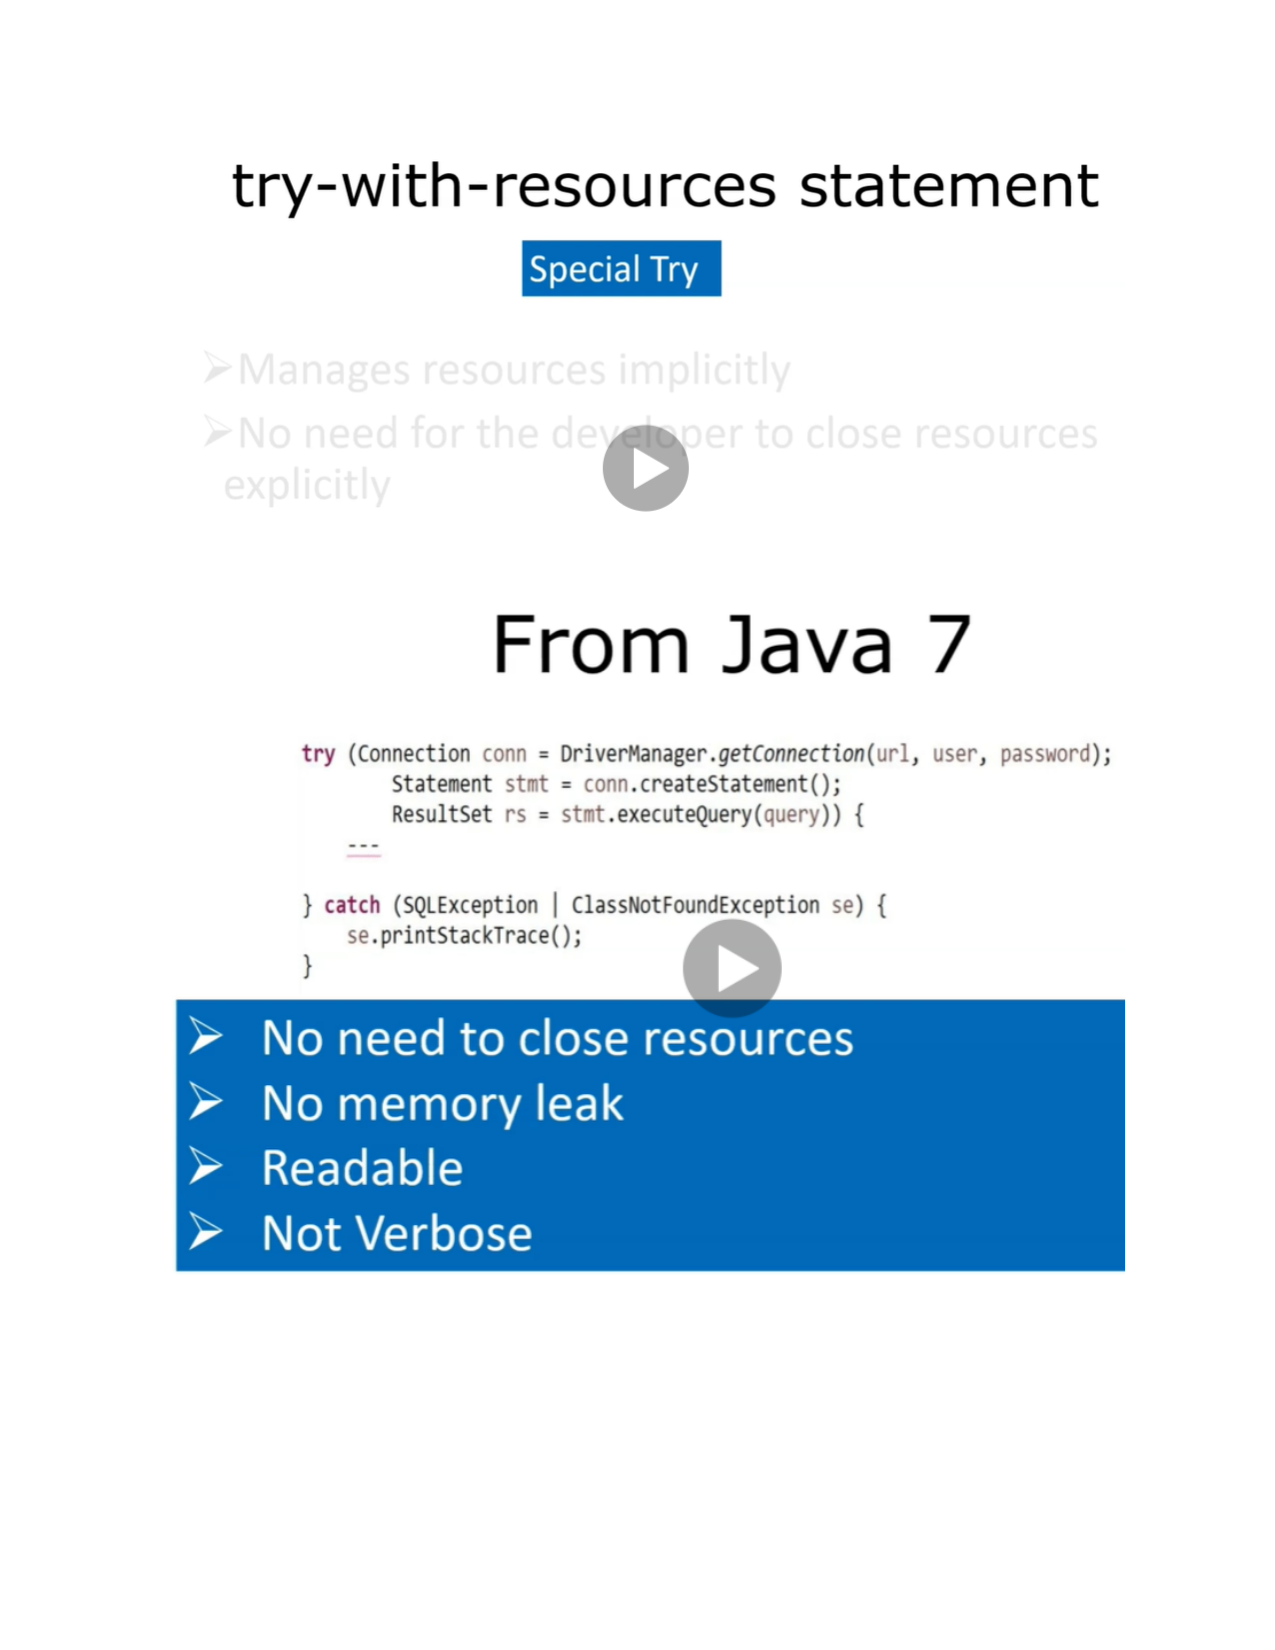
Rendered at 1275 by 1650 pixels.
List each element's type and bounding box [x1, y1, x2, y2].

picture [150, 585, 1125, 1287]
picture [150, 150, 1125, 520]
